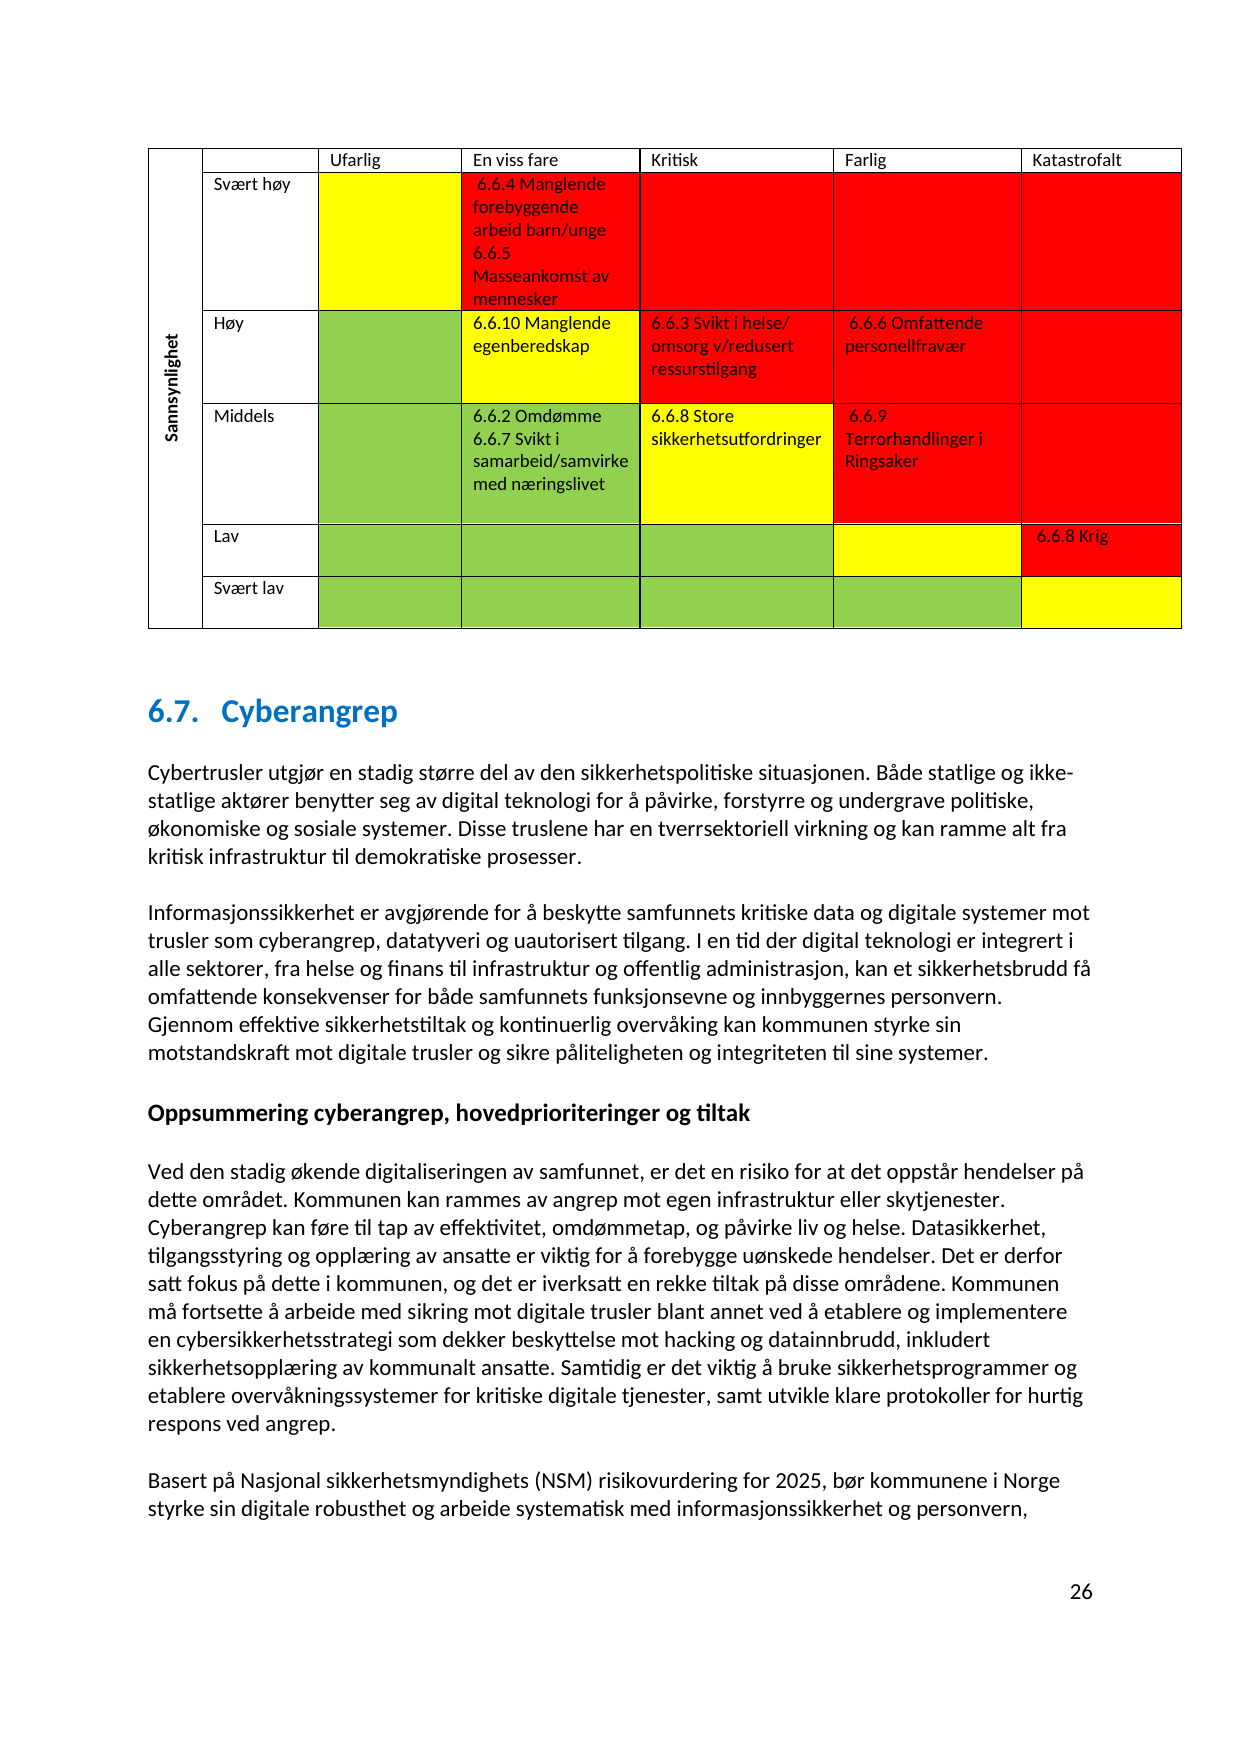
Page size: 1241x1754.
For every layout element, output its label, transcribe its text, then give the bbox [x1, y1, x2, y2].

table_cell Svært lav [203, 577, 318, 627]
table_cell [1022, 577, 1181, 627]
table_cell 6.6.8 Krig [1022, 525, 1181, 576]
table_cell [319, 311, 461, 403]
table_cell Svært høy [203, 173, 318, 310]
table_cell [834, 173, 1021, 310]
table_cell [641, 577, 833, 627]
table_cell 6.6.8 Store sikkerhetsutfordringer [641, 404, 833, 523]
table_cell [319, 525, 461, 576]
table_cell 6.6.6 Omfattende personellfravær [834, 311, 1021, 403]
table_header [203, 149, 318, 172]
table_cell 6.6.10 Manglende egenberedskap [462, 311, 639, 403]
text Informasjonssikkerhet er avgjørende for å beskytte samfunnets kritiske data og digitale systemer mot trusler som cyberangrep, datatyveri og uautorisert tilgang. I en tid der digital teknologi er integrert i alle sektorer, fra helse og finans til infrastruktur og offentlig administrasjon, kan et sikkerhetsbrudd få omfattende konsekvenser for både samfunnets funksjonsevne og innbyggernes personvern. [148, 898, 1093, 1011]
text 6.7. Cyberangrep Cybertrusler utgjør en stadig større del av den sikkerhetspolitiske situasjonen. Både statlige og ikke-statlige aktører benytter seg av digital teknologi for å påvirke, forstyrre og undergrave politiske, økonomiske og sosiale systemer. Disse truslene har en tverrsektoriell virkning og kan ramme alt fra kritisk infrastruktur til demokratiske prosesser. [148, 689, 1093, 898]
table_cell 6.6.9 Terrorhandlinger i Ringsaker [834, 404, 1021, 523]
table_cell Middels [203, 404, 318, 523]
table_cell [1022, 173, 1181, 310]
table_cell [1022, 404, 1181, 523]
table_cell [641, 525, 833, 576]
table_header En viss fare [462, 149, 639, 172]
table_cell [319, 404, 461, 523]
table_cell Lav [203, 525, 318, 576]
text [148, 1466, 1093, 1522]
table_cell [1022, 311, 1181, 403]
text Oppsummering cyberangrep, hovedprioriteringer og tiltak [148, 1097, 1093, 1128]
table_cell [834, 577, 1021, 627]
table_cell [319, 173, 461, 310]
table_header Kritisk [641, 149, 833, 172]
text Ved den stadig økende digitaliseringen av samfunnet, er det en risiko for at det oppstår hendelser på dette området. Kommunen kan rammes av angrep mot egen infrastruktur eller skytjenester. Cyberangrep kan føre til tap av effektivitet, omdømmetap, og påvirke liv og helse. Datasikkerhet, tilgangsstyring og opplæring av ansatte er viktig for å forebygge uønskede hendelser. Det er derfor satt fokus på dette i kommunen, og det er iverksatt en rekke tiltak på disse områdene. Kommunen må fortsette å arbeide med sikring mot digitale trusler blant annet ved å etablere og implementere en cybersikkerhetsstrategi som dekker beskyttelse mot hacking og datainnbrudd, inkludert sikkerhetsopplæring av kommunalt ansatte. Samtidig er det viktig å bruke sikkerhetsprogrammer og etablere overvåkningssystemer for kritiske digitale tjenester, samt utvikle klare protokoller for hurtig respons ved angrep. [148, 1157, 1093, 1437]
table_cell [641, 173, 833, 310]
table_cell [462, 577, 639, 627]
text Gjennom effektive sikkerhetstiltak og kontinuerlig overvåking kan kommunen styrke sin motstandskraft mot digitale trusler og sikre påliteligheten og integriteten til sine systemer. [148, 1011, 1093, 1067]
table_cell Høy [203, 311, 318, 403]
table_cell [834, 525, 1021, 576]
table_cell 6.6.3 Svikt i helse/ omsorg v/redusert ressurstilgang [641, 311, 833, 403]
table_cell [462, 525, 639, 576]
table_cell [319, 577, 461, 627]
table_header Katastrofalt [1022, 149, 1181, 172]
table_cell 6.6.2 Omdømme 6.6.7 Svikt i samarbeid/samvirke med næringslivet [462, 404, 639, 523]
table_header Ufarlig [319, 149, 461, 172]
table_header Farlig [834, 149, 1021, 172]
table_header Sannsynlighet [149, 149, 202, 627]
table_cell 6.6.4 Manglende forebyggende arbeid barn/unge 6.6.5 Masseankomst av mennesker [462, 173, 639, 310]
